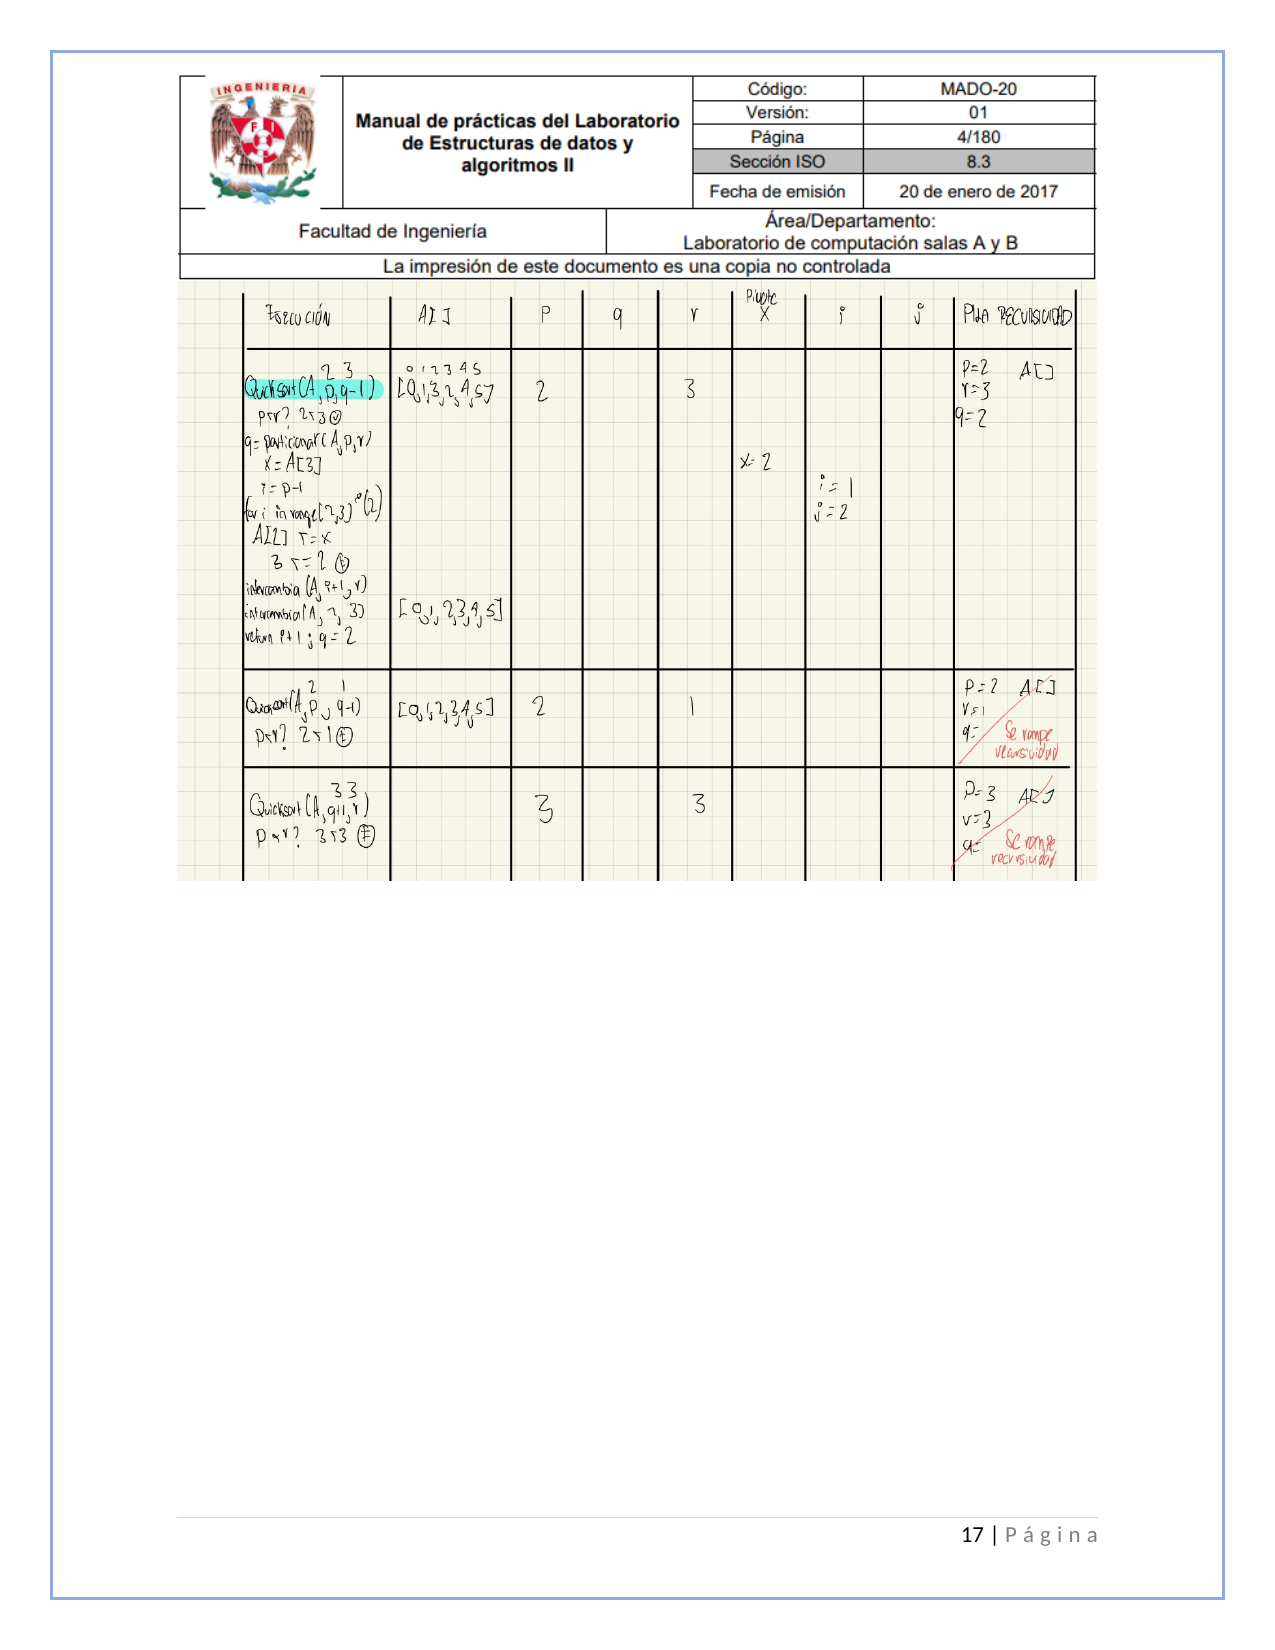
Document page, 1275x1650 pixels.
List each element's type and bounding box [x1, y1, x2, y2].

picture [177, 73, 1098, 881]
